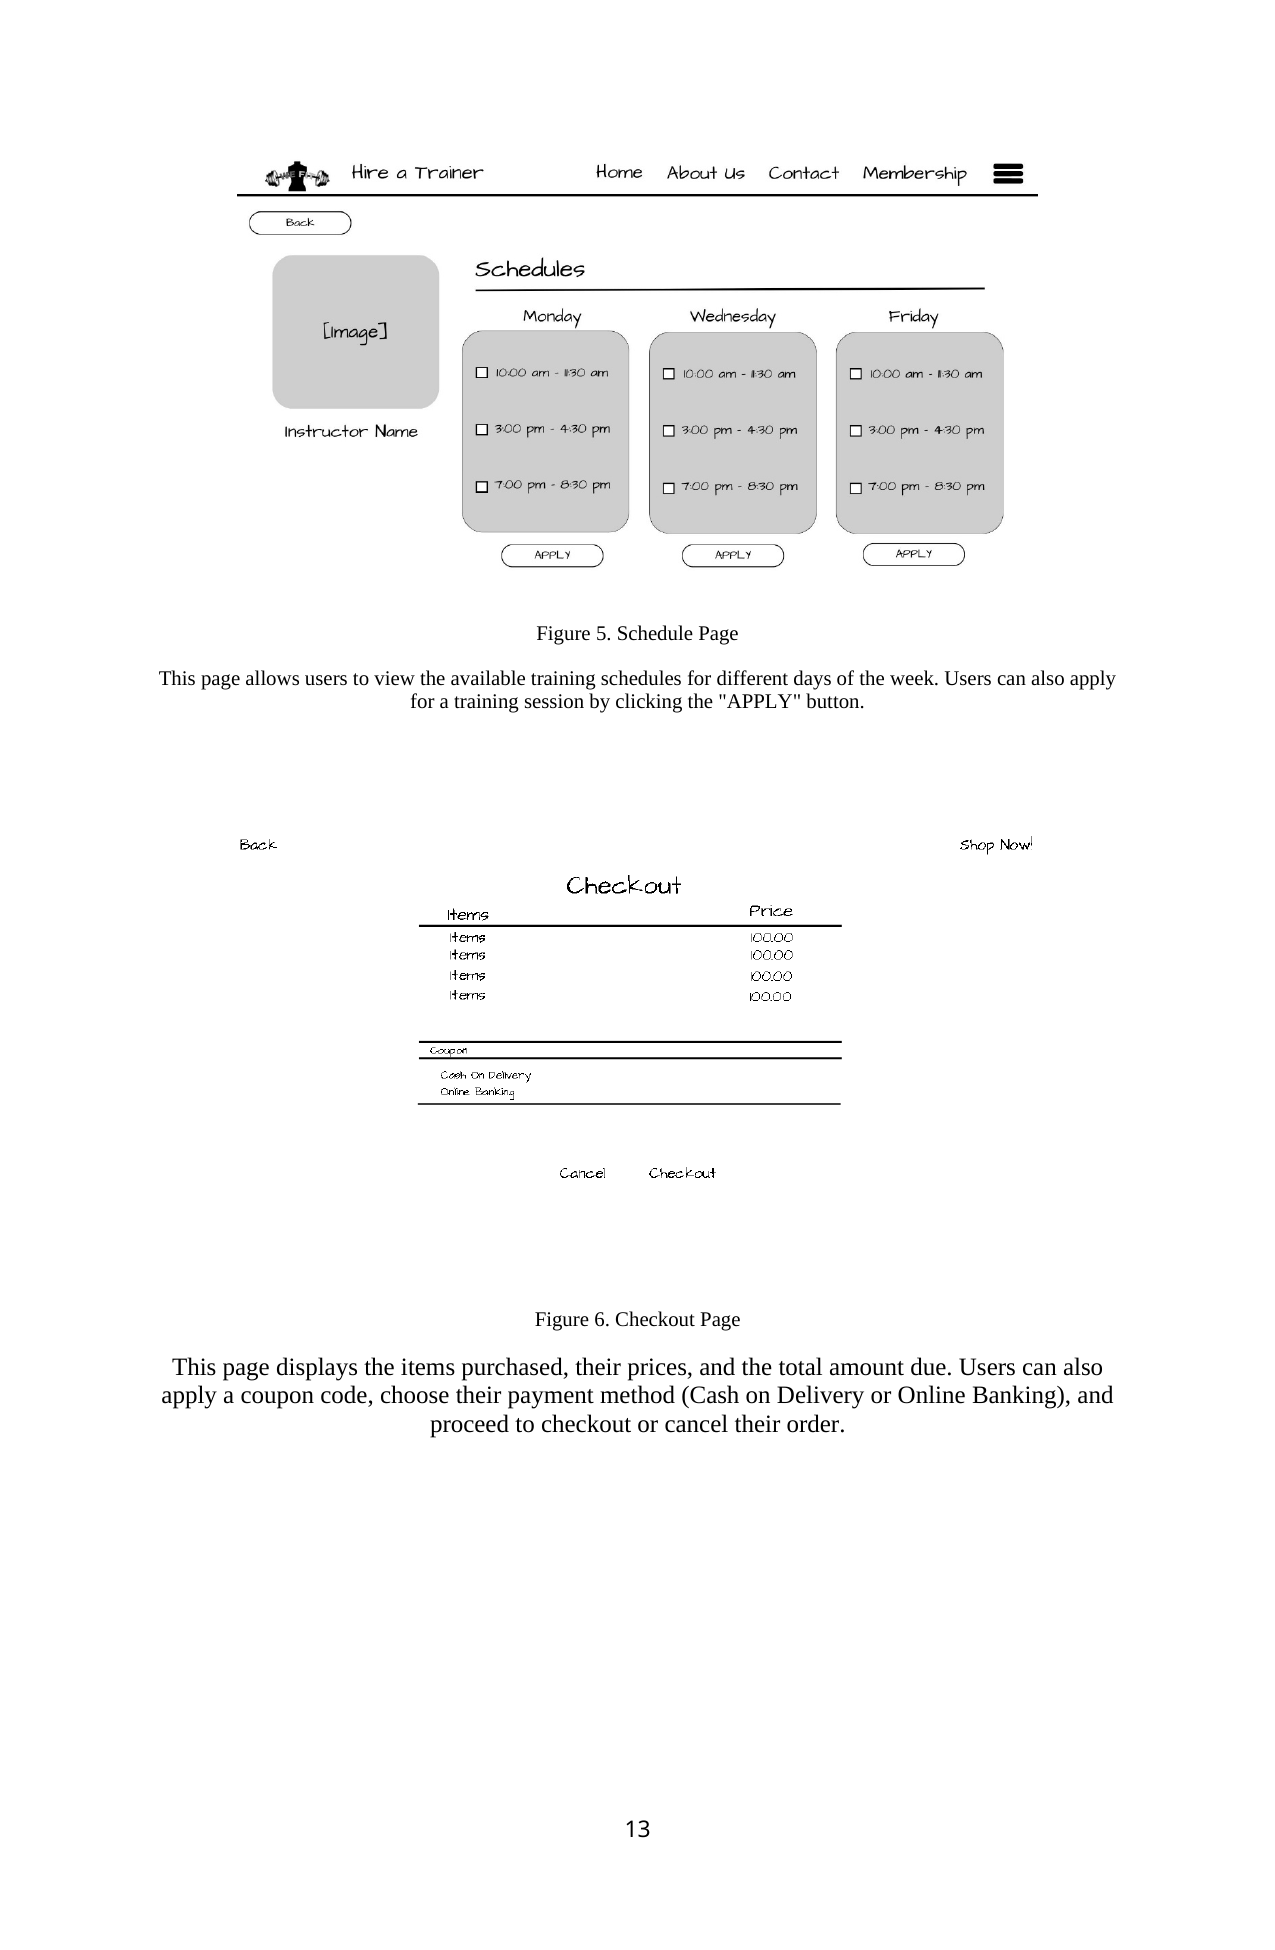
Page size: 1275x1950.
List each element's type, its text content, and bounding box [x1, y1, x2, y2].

text Figure 5. Schedule Page [150, 621, 1125, 644]
text This page allows users to view the available training schedules for different days of the week. Users can also apply for a training session by clicking the "APPLY" button. [150, 665, 1125, 713]
picture [237, 150, 1038, 600]
text This page displays the items purchased, their prices, and the total amount due. Users can also apply a coupon code, choose their payment method (Cash on Delivery or Online Banking), and proceed to checkout or cancel their order. [150, 1352, 1125, 1438]
picture [222, 824, 1053, 1286]
text Figure 6. Checkout Page [150, 1307, 1125, 1331]
